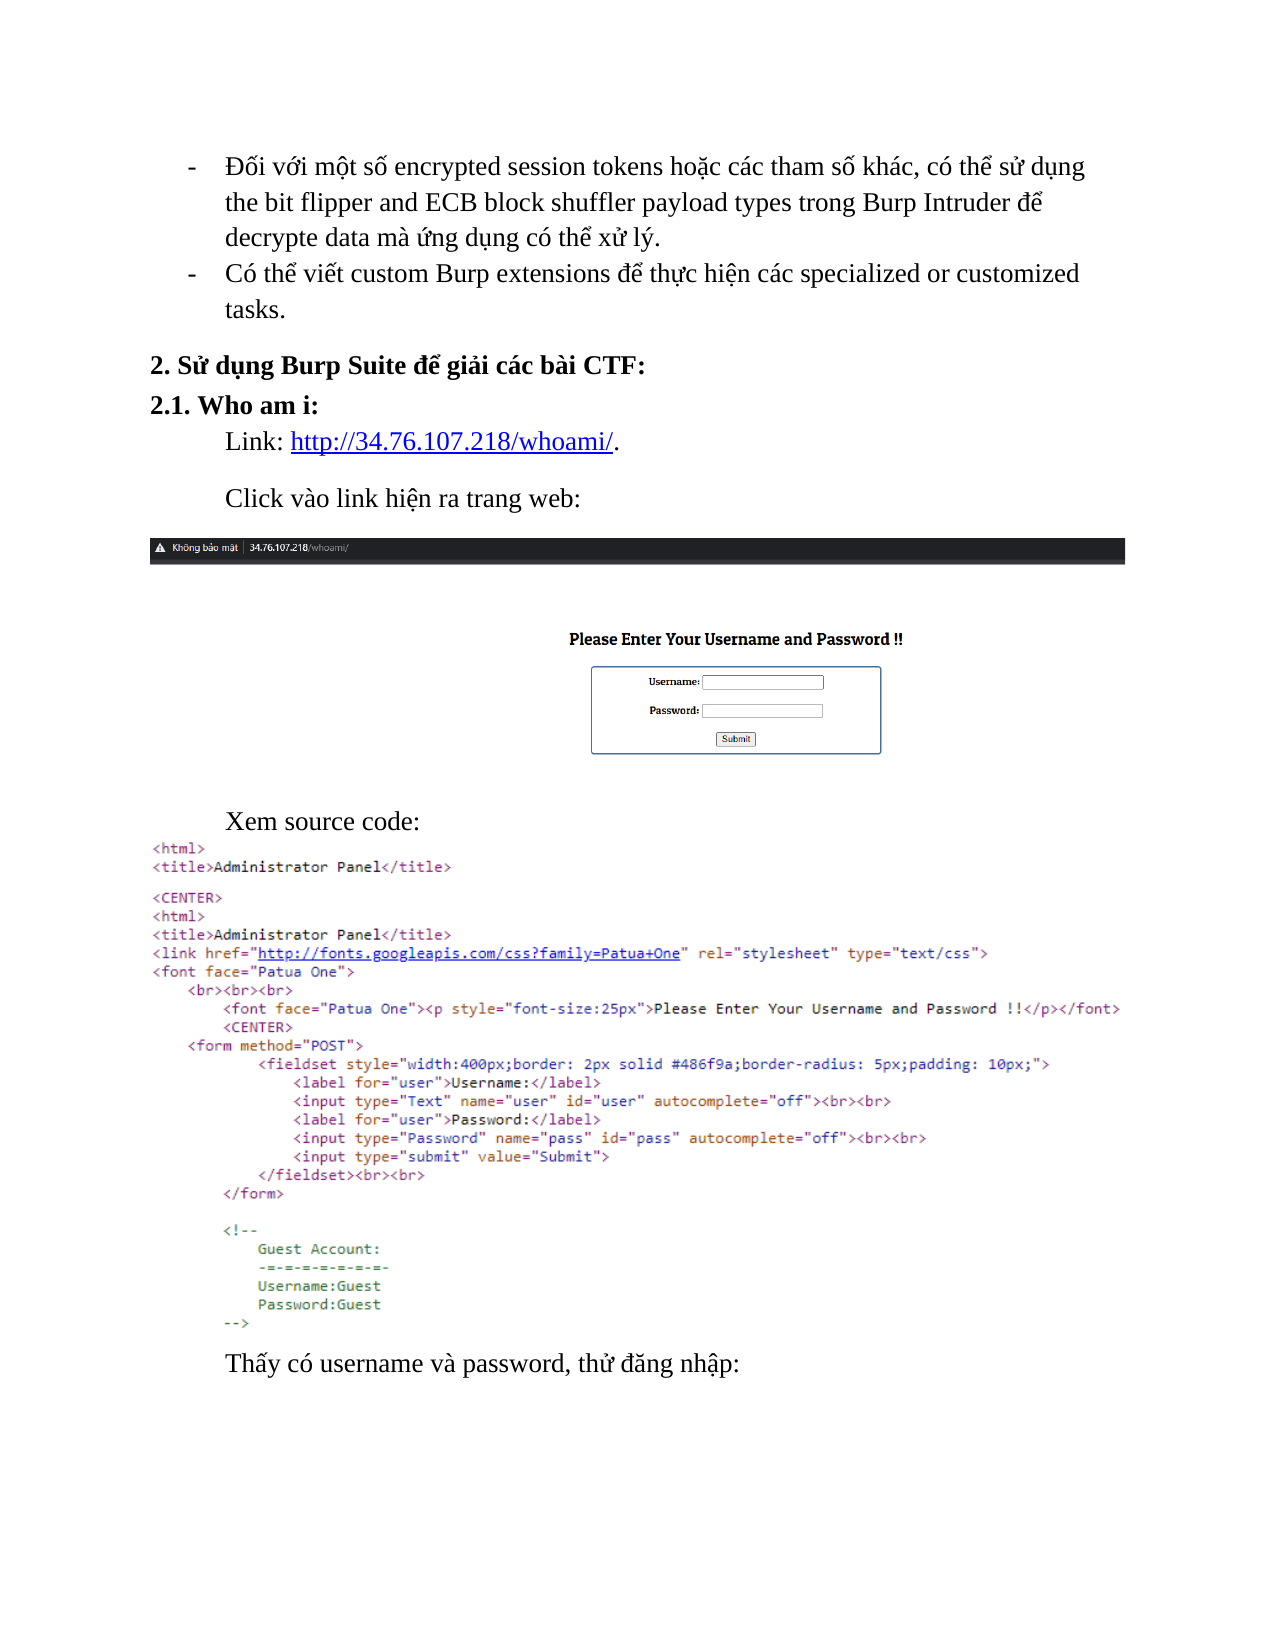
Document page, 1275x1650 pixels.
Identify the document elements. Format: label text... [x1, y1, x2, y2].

subtitle 2.1. Who am i: [150, 389, 1125, 421]
picture [150, 840, 1125, 1344]
list Đối với một số encrypted session tokens hoặc các tham số khác, có thể sử dụng the bit flipper and ECB block shuffler payload types trong Burp Intruder để decrypte data mà ứng dụng có thể xử lý. [187, 150, 1125, 253]
subtitle 2. Sử dụng Burp Suite để giải các bài CTF: [150, 349, 1125, 381]
picture [150, 538, 1125, 801]
text Link: http://34.76.107.218/whoami/. [150, 425, 1125, 456]
text Thấy có username và password, thử đăng nhập: [150, 1347, 1125, 1379]
text Xem source code: [150, 805, 1125, 836]
text Click vào link hiện ra trang web: [150, 482, 1125, 513]
list Có thể viết custom Burp extensions để thực hiện các specialized or customized tasks. [187, 257, 1125, 324]
